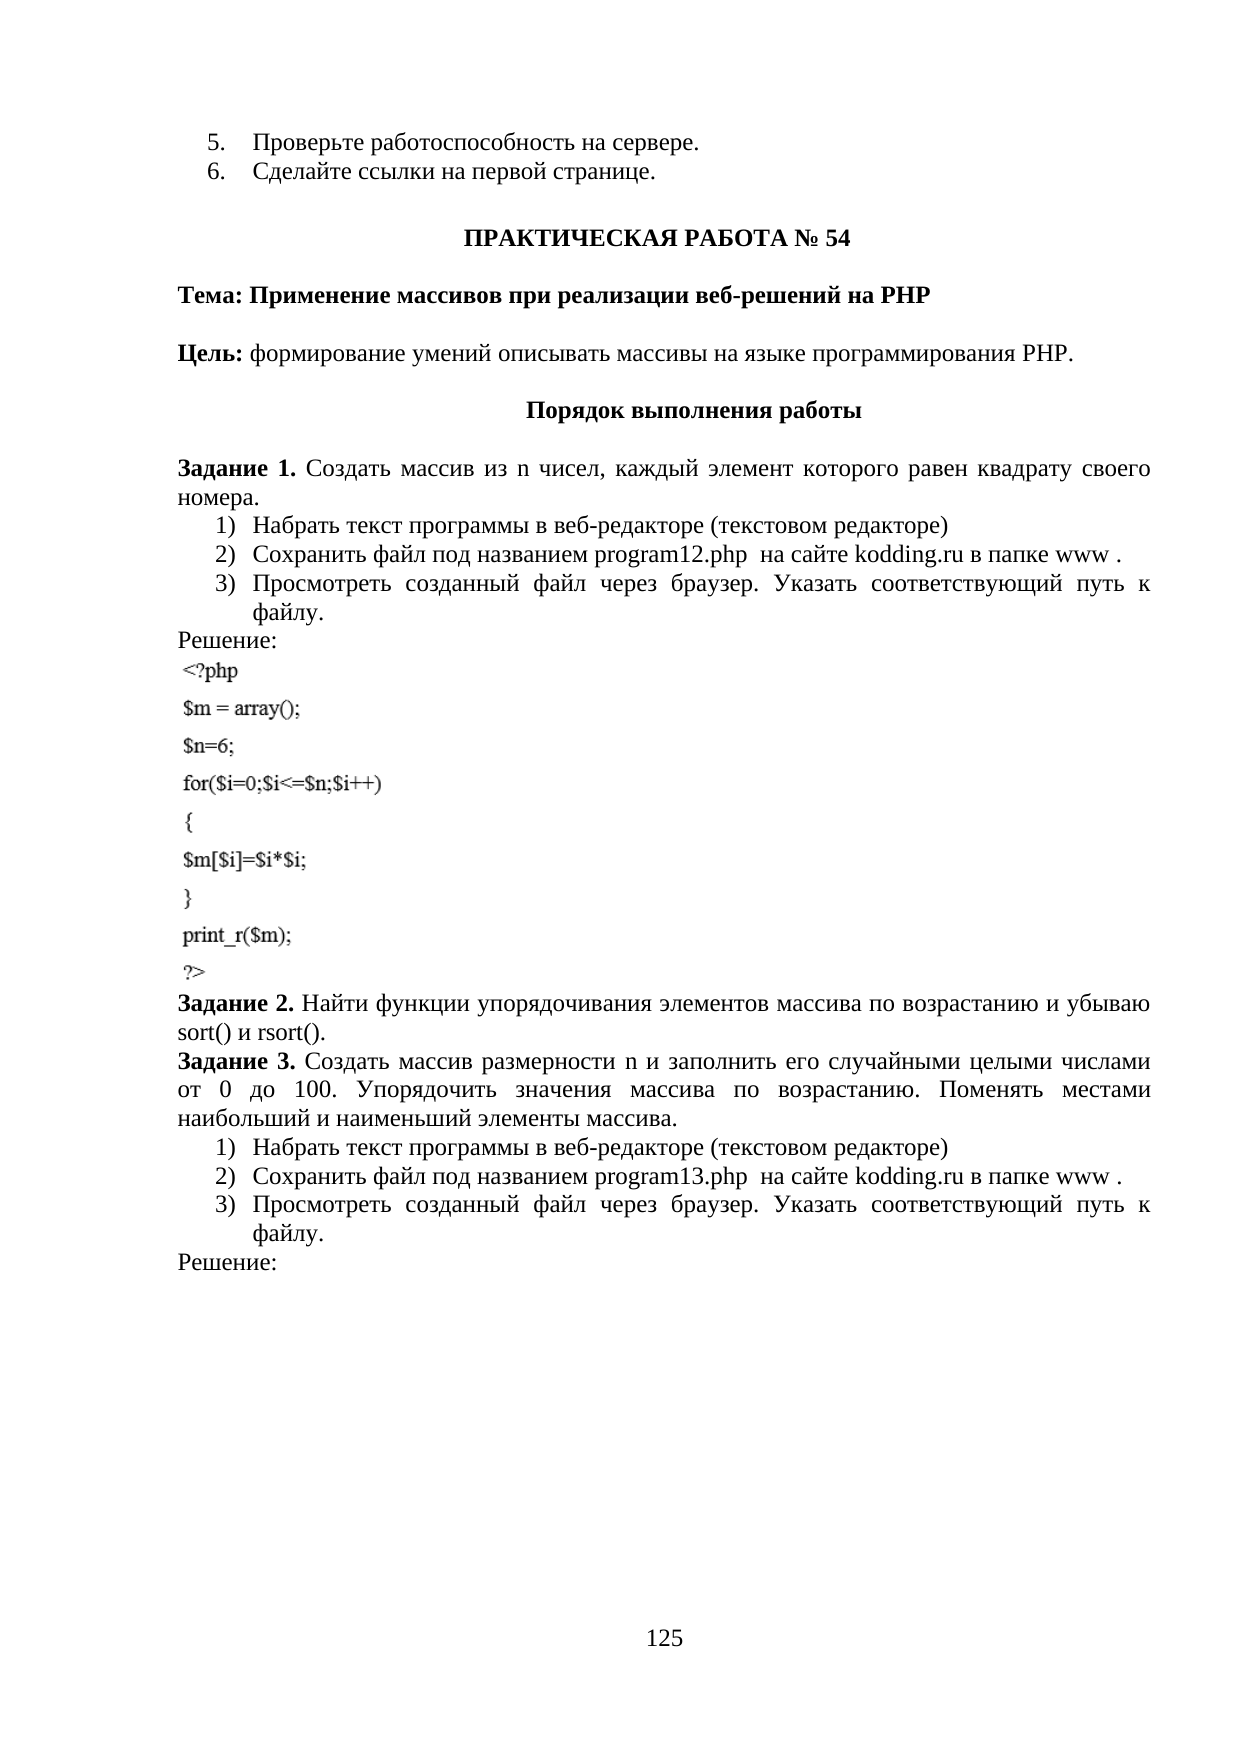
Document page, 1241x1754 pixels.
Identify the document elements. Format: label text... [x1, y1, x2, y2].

picture [177, 654, 389, 989]
list Набрать текст программы в веб-редакторе (текстовом редакторе) [215, 511, 1152, 539]
list Сохранить файл под названием program13.php на сайте kodding.ru в папке www . [215, 1161, 1152, 1189]
list Сохранить файл под названием program12.php на сайте kodding.ru в папке www . [215, 539, 1152, 568]
text Задание 2. Найти функции упорядочивания элементов массива по возрастанию и убываю sort() и rsort(). [177, 988, 1152, 1046]
list Просмотреть созданный файл через браузер. Указать соответствующий путь к файлу. [215, 1189, 1152, 1247]
text Задание 3. Создать массив размерности n и заполнить его случайными целыми числами от 0 до 100. Упорядочить значения массива по возрастанию. Поменять местами наибольший и наименьший элементы массива. [177, 1046, 1152, 1132]
list Просмотреть созданный файл через браузер. Указать соответствующий путь к файлу. [215, 568, 1152, 626]
text Цель: формирование умений описывать массивы на языке программирования PHP. [177, 338, 1152, 367]
text Тема: Применение массивов при реализации веб-решений на PHP [249, 281, 1152, 309]
list Сделайте ссылки на первой странице. [177, 147, 1152, 185]
text Решение: [177, 626, 1152, 654]
text ПРАКТИЧЕСКАЯ РАБОТА № 54 [177, 223, 1137, 252]
list Набрать текст программы в веб-редакторе (текстовом редакторе) [215, 1132, 1152, 1161]
text Задание 1. Создать массив из n чисел, каждый элемент которого равен квадрату своего номера. [177, 453, 1152, 511]
list Проверьте работоспособность на сервере. [177, 128, 1152, 147]
text Порядок выполнения работы [177, 396, 1152, 424]
text Решение: [177, 1247, 1152, 1276]
